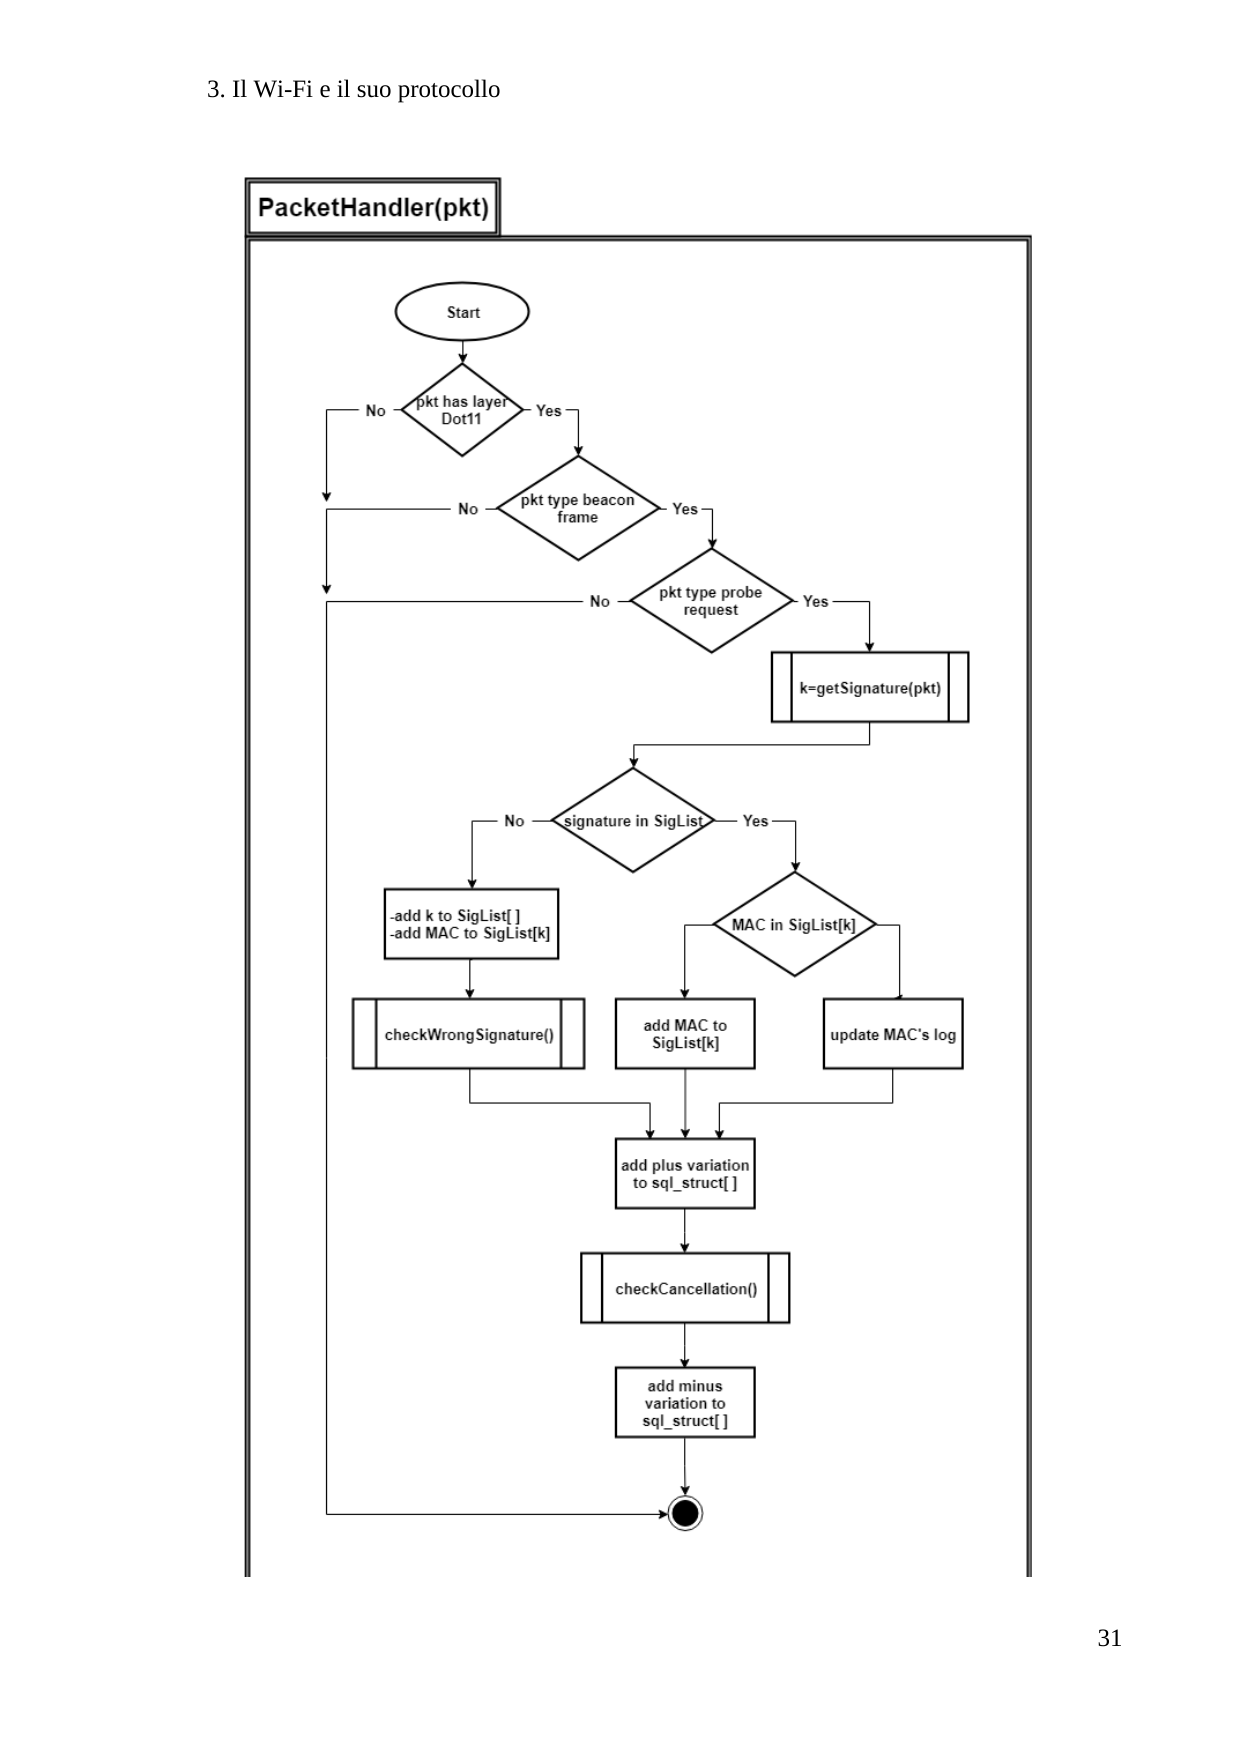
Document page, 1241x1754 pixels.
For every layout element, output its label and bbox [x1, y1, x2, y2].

picture [244, 177, 1032, 1577]
